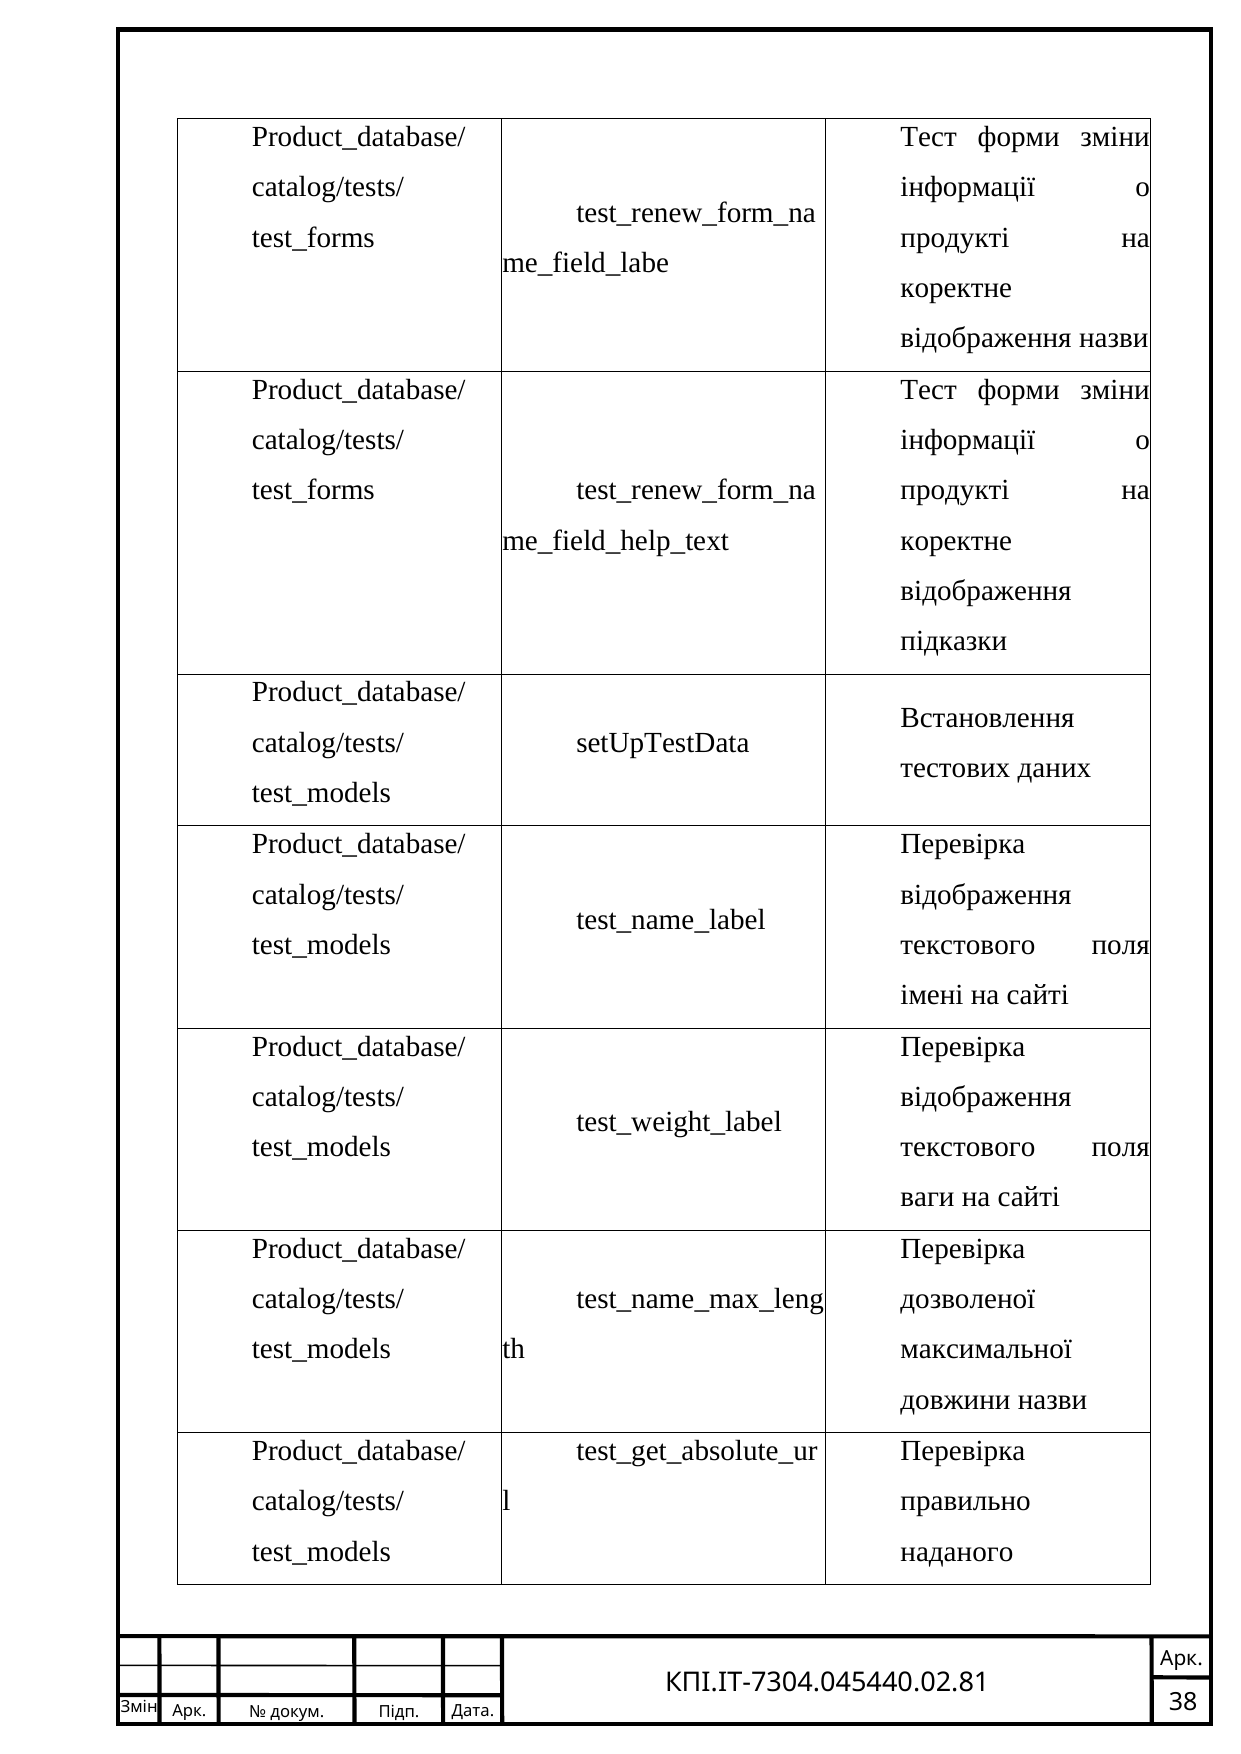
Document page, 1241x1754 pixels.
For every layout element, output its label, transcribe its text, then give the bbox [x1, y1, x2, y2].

table_cell setUpTestData [502, 675, 825, 825]
table_cell Product_database/catalog/tests/test_forms [178, 372, 501, 673]
table_cell Перевірка відображення текстового поля ваги на сайті [826, 1029, 1150, 1230]
table_cell test_renew_form_name_field_help_text [502, 372, 825, 673]
table_cell test_name_label [502, 826, 825, 1028]
table_cell Перевірка дозволеної максимальної довжини назви [826, 1231, 1150, 1432]
table_cell Тест форми зміни інформації о продукті на коректне відображення назви [826, 119, 1150, 371]
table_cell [502, 1433, 825, 1584]
table_cell test_renew_form_name_field_labe [502, 119, 825, 371]
table_cell Перевірка відображення текстового поля імені на сайті [826, 826, 1150, 1028]
table_cell Product_database/catalog/tests/test_forms [178, 119, 501, 371]
table_cell test_name_max_length [502, 1231, 825, 1432]
table_cell Product_database/catalog/tests/test_models [178, 1029, 501, 1230]
table_cell Product_database/catalog/tests/test_models [178, 675, 501, 825]
table_cell test_weight_label [502, 1029, 825, 1230]
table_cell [178, 1433, 501, 1584]
table_cell Product_database/catalog/tests/test_models [178, 826, 501, 1028]
table_cell Тест форми зміни інформації о продукті на коректне відображення підказки [826, 372, 1150, 673]
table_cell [826, 1433, 1150, 1584]
table_cell Встановлення тестових даних [826, 675, 1150, 825]
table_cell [178, 1231, 501, 1432]
